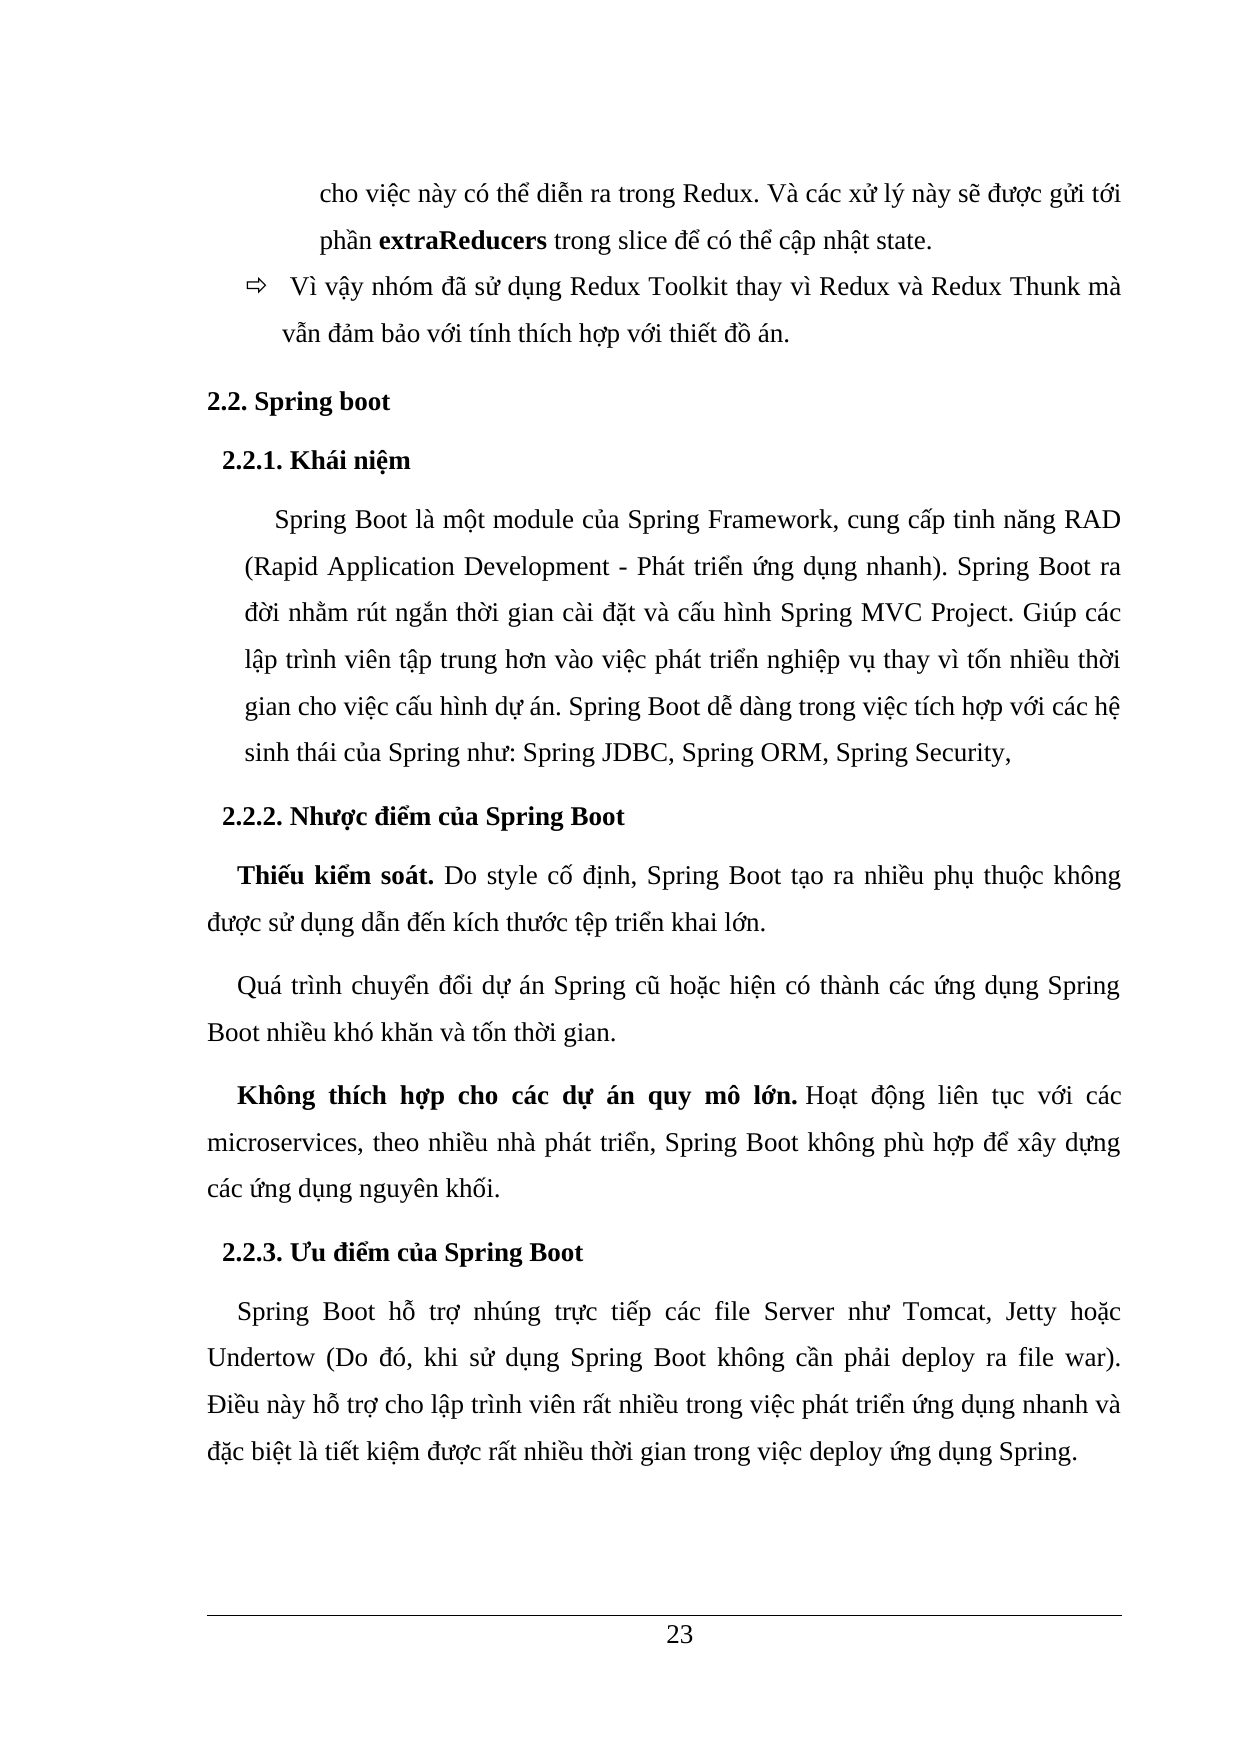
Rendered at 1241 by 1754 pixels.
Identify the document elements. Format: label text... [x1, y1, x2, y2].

subtitle Khái niệm [222, 444, 1122, 475]
subtitle Ưu điểm của Spring Boot [222, 1236, 1122, 1267]
subtitle Nhược điểm của Spring Boot [222, 800, 1122, 831]
subtitle Spring boot [207, 385, 1122, 416]
text Spring Boot hỗ trợ nhúng trực tiếp các file Server như Tomcat, Jetty hoặc Undertow (Do đó, khi sử dụng Spring Boot không cần phải deploy ra file war). Điều này hỗ trợ cho lập trình viên rất nhiều trong việc phát triển ứng dụng nhanh và đặc biệt là tiết kiệm được rất nhiều thời gian trong việc deploy ứng dụng Spring. [207, 1295, 1122, 1466]
list Vì vậy nhóm đã sử dụng Redux Toolkit thay vì Redux và Redux Thunk mà vẫn đảm bảo với tính thích hợp với thiết đồ án. [244, 271, 1122, 348]
text Thiếu kiểm soát. Do style cố định, Spring Boot tạo ra nhiều phụ thuộc không được sử dụng dẫn đến kích thước tệp triển khai lớn. [207, 859, 1122, 937]
text Không thích hợp cho các dự án quy mô lớn. Hoạt động liên tục với các microservices, theo nhiều nhà phát triển, Spring Boot không phù hợp để xây dựng các ứng dụng nguyên khối. [207, 1079, 1122, 1203]
text Quá trình chuyển đổi dự án Spring cũ hoặc hiện có thành các ứng dụng Spring Boot nhiều khó khăn và tốn thời gian. [207, 969, 1122, 1047]
text Spring Boot là một module của Spring Framework, cung cấp tinh năng RAD (Rapid Application Development - Phát triển ứng dụng nhanh). Spring Boot ra đời nhằm rút ngắn thời gian cài đặt và cấu hình Spring MVC Project. Giúp các lập trình viên tập trung hơn vào việc phát triển nghiệp vụ thay vì tốn nhiều thời gian cho việc cấu hình dự án. Spring Boot dễ dàng trong việc tích hợp với các hệ sinh thái của Spring như: Spring JDBC, Spring ORM, Spring Security, [244, 503, 1122, 768]
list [282, 177, 1122, 255]
